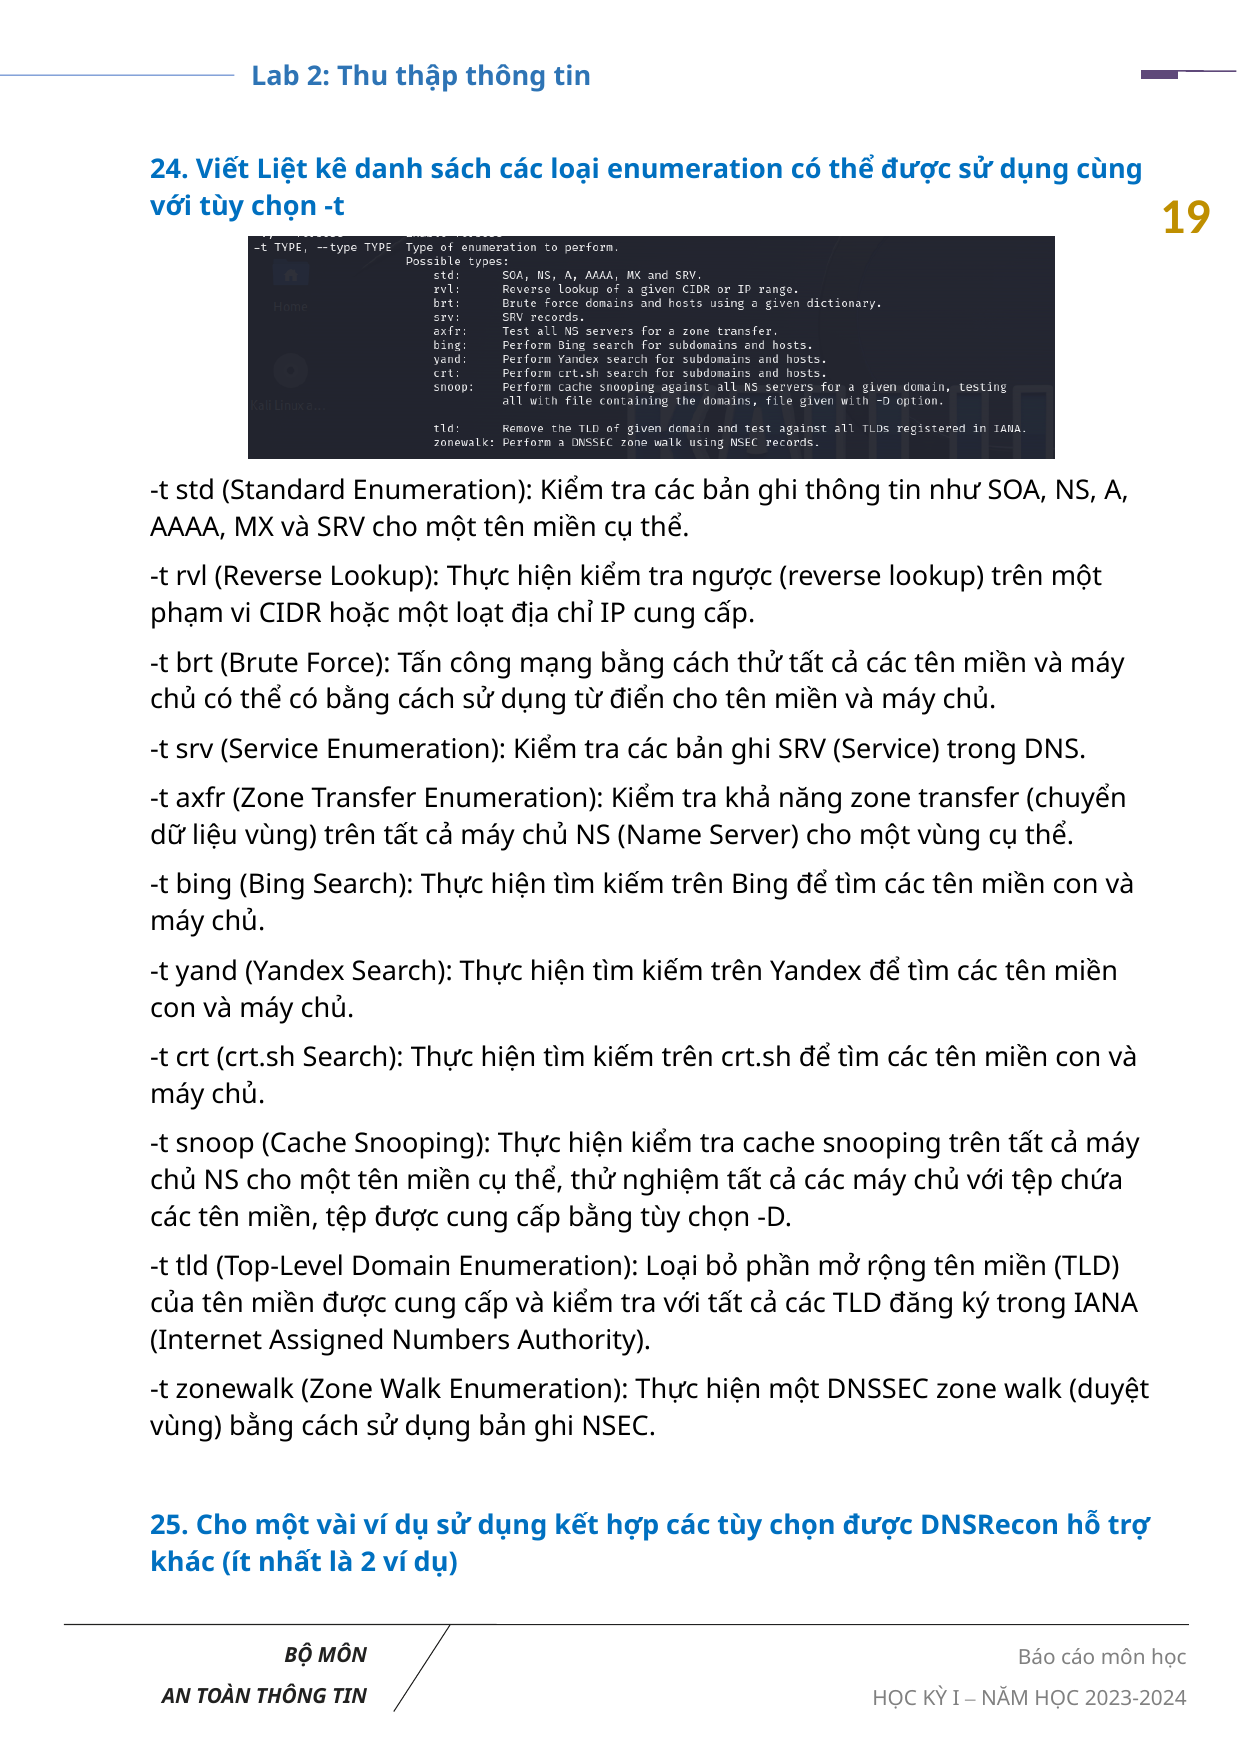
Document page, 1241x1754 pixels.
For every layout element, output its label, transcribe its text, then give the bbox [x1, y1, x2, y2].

text -t bing (Bing Search): Thực hiện tìm kiếm trên Bing để tìm các tên miền con và máy chủ. [150, 865, 1153, 939]
text -t std (Standard Enumeration): Kiểm tra các bản ghi thông tin như SOA, NS, A, AAAA, MX và SRV cho một tên miền cụ thể. [150, 471, 1153, 544]
text -t tld (Top-Level Domain Enumeration): Loại bỏ phần mở rộng tên miền (TLD) của tên miền được cung cấp và kiểm tra với tất cả các TLD đăng ký trong IANA (Internet Assigned Numbers Authority). [150, 1247, 1153, 1357]
text -t brt (Brute Force): Tấn công mạng bằng cách thử tất cả các tên miền và máy chủ có thể có bằng cách sử dụng từ điển cho tên miền và máy chủ. [150, 643, 1153, 717]
text -t zonewalk (Zone Walk Enumeration): Thực hiện một DNSSEC zone walk (duyệt vùng) bằng cách sử dụng bản ghi NSEC. [150, 1370, 1153, 1444]
text -t axfr (Zone Transfer Enumeration): Kiểm tra khả năng zone transfer (chuyển dữ liệu vùng) trên tất cả máy chủ NS (Name Server) cho một vùng cụ thể. [150, 779, 1153, 852]
text -t crt (crt.sh Search): Thực hiện tìm kiếm trên crt.sh để tìm các tên miền con và máy chủ. [150, 1037, 1153, 1111]
text -t srv (Service Enumeration): Kiểm tra các bản ghi SRV (Service) trong DNS. [150, 729, 1153, 766]
text 24. Viết Liệt kê danh sách các loại enumeration có thể được sử dụng cùng với tùy chọn -t [150, 150, 1153, 224]
text 25. Cho một vài ví dụ sử dụng kết hợp các tùy chọn được DNSRecon hỗ trợ khác (ít nhất là 2 ví dụ) [150, 1506, 1153, 1579]
picture [248, 236, 1055, 459]
text -t rvl (Reverse Lookup): Thực hiện kiểm tra ngược (reverse lookup) trên một phạm vi CIDR hoặc một loạt địa chỉ IP cung cấp. [150, 557, 1153, 631]
text -t snoop (Cache Snooping): Thực hiện kiểm tra cache snooping trên tất cả máy chủ NS cho một tên miền cụ thể, thử nghiệm tất cả các máy chủ với tệp chứa các tên miền, tệp được cung cấp bằng tùy chọn -D. [150, 1124, 1153, 1234]
text -t yand (Yandex Search): Thực hiện tìm kiếm trên Yandex để tìm các tên miền con và máy chủ. [150, 951, 1153, 1025]
